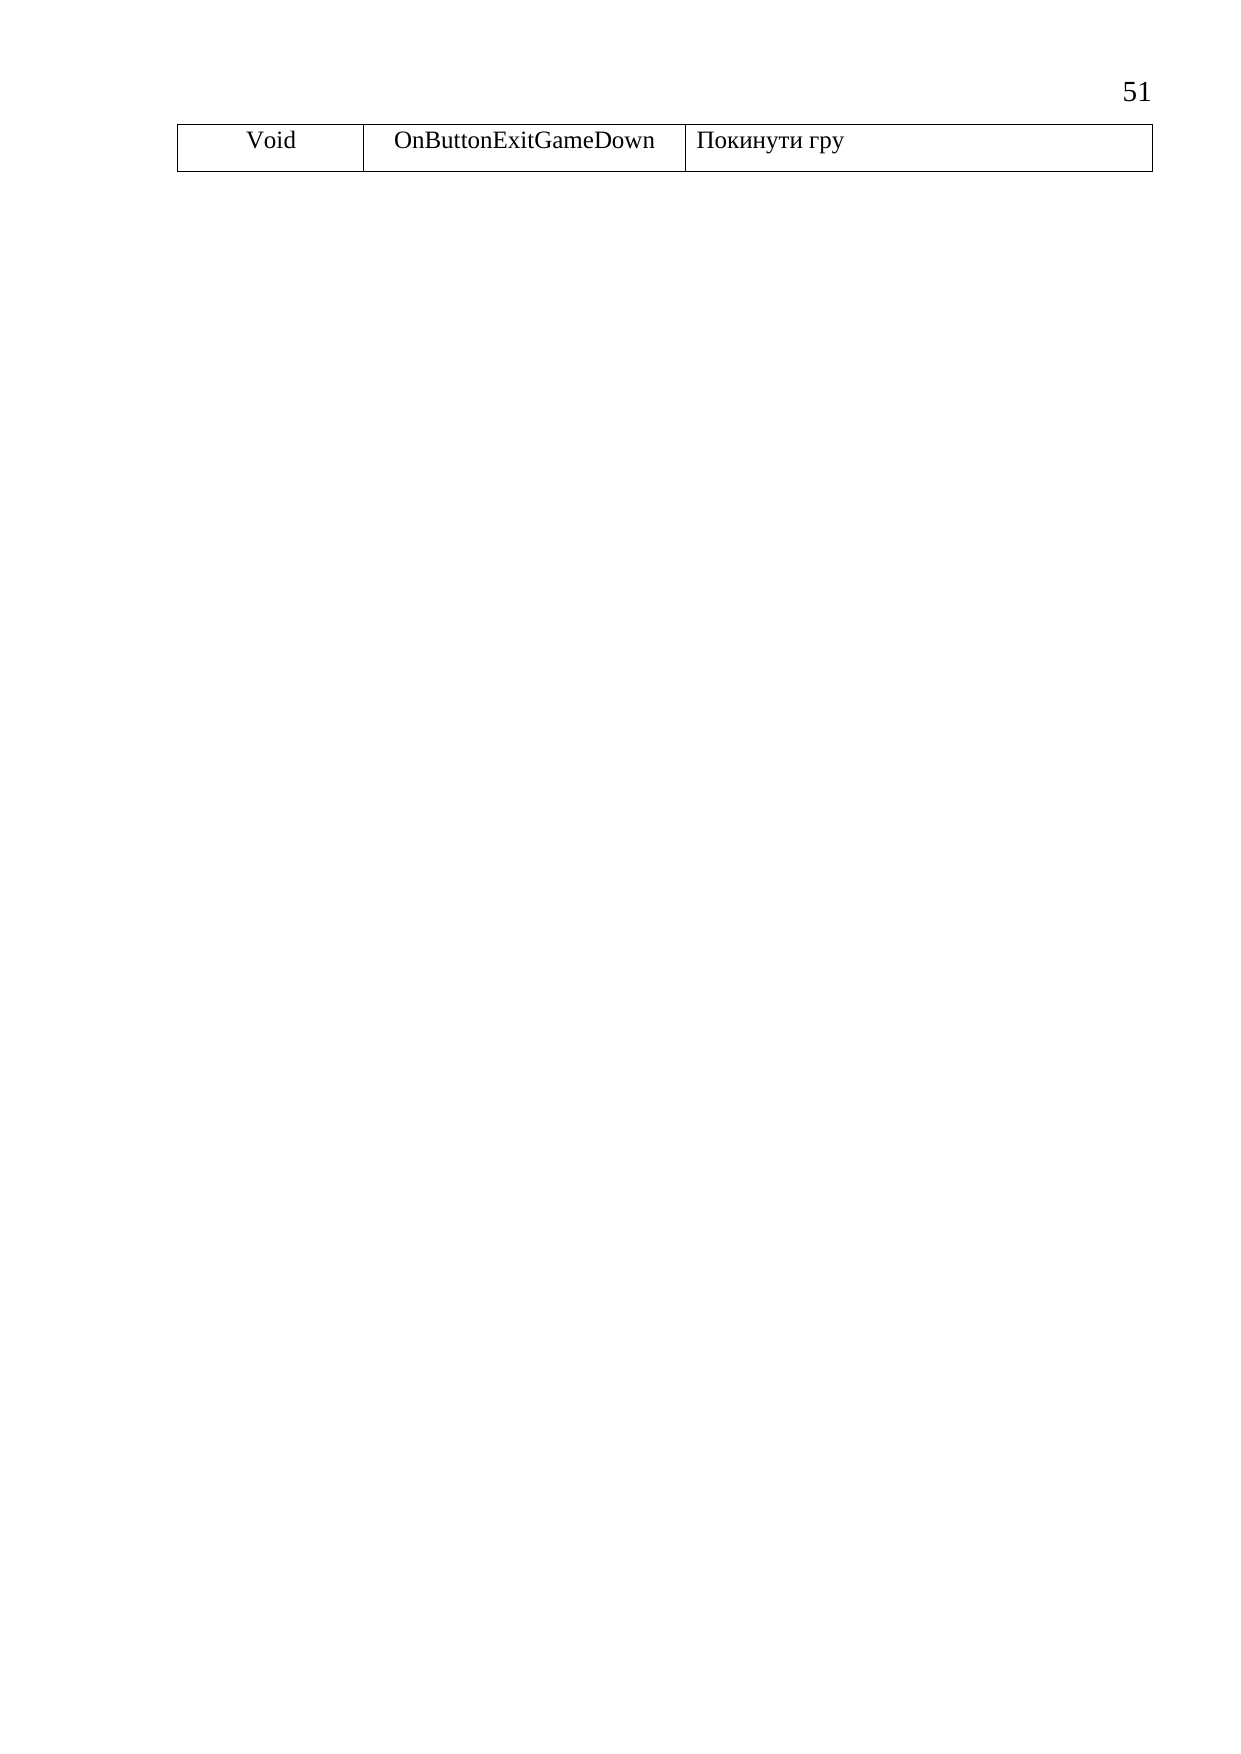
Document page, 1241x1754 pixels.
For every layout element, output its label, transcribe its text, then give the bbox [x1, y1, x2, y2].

table_cell Void [178, 125, 363, 171]
table_cell OnButtonExitGameDown [364, 125, 685, 171]
table_cell Покинути гру [686, 125, 1152, 171]
